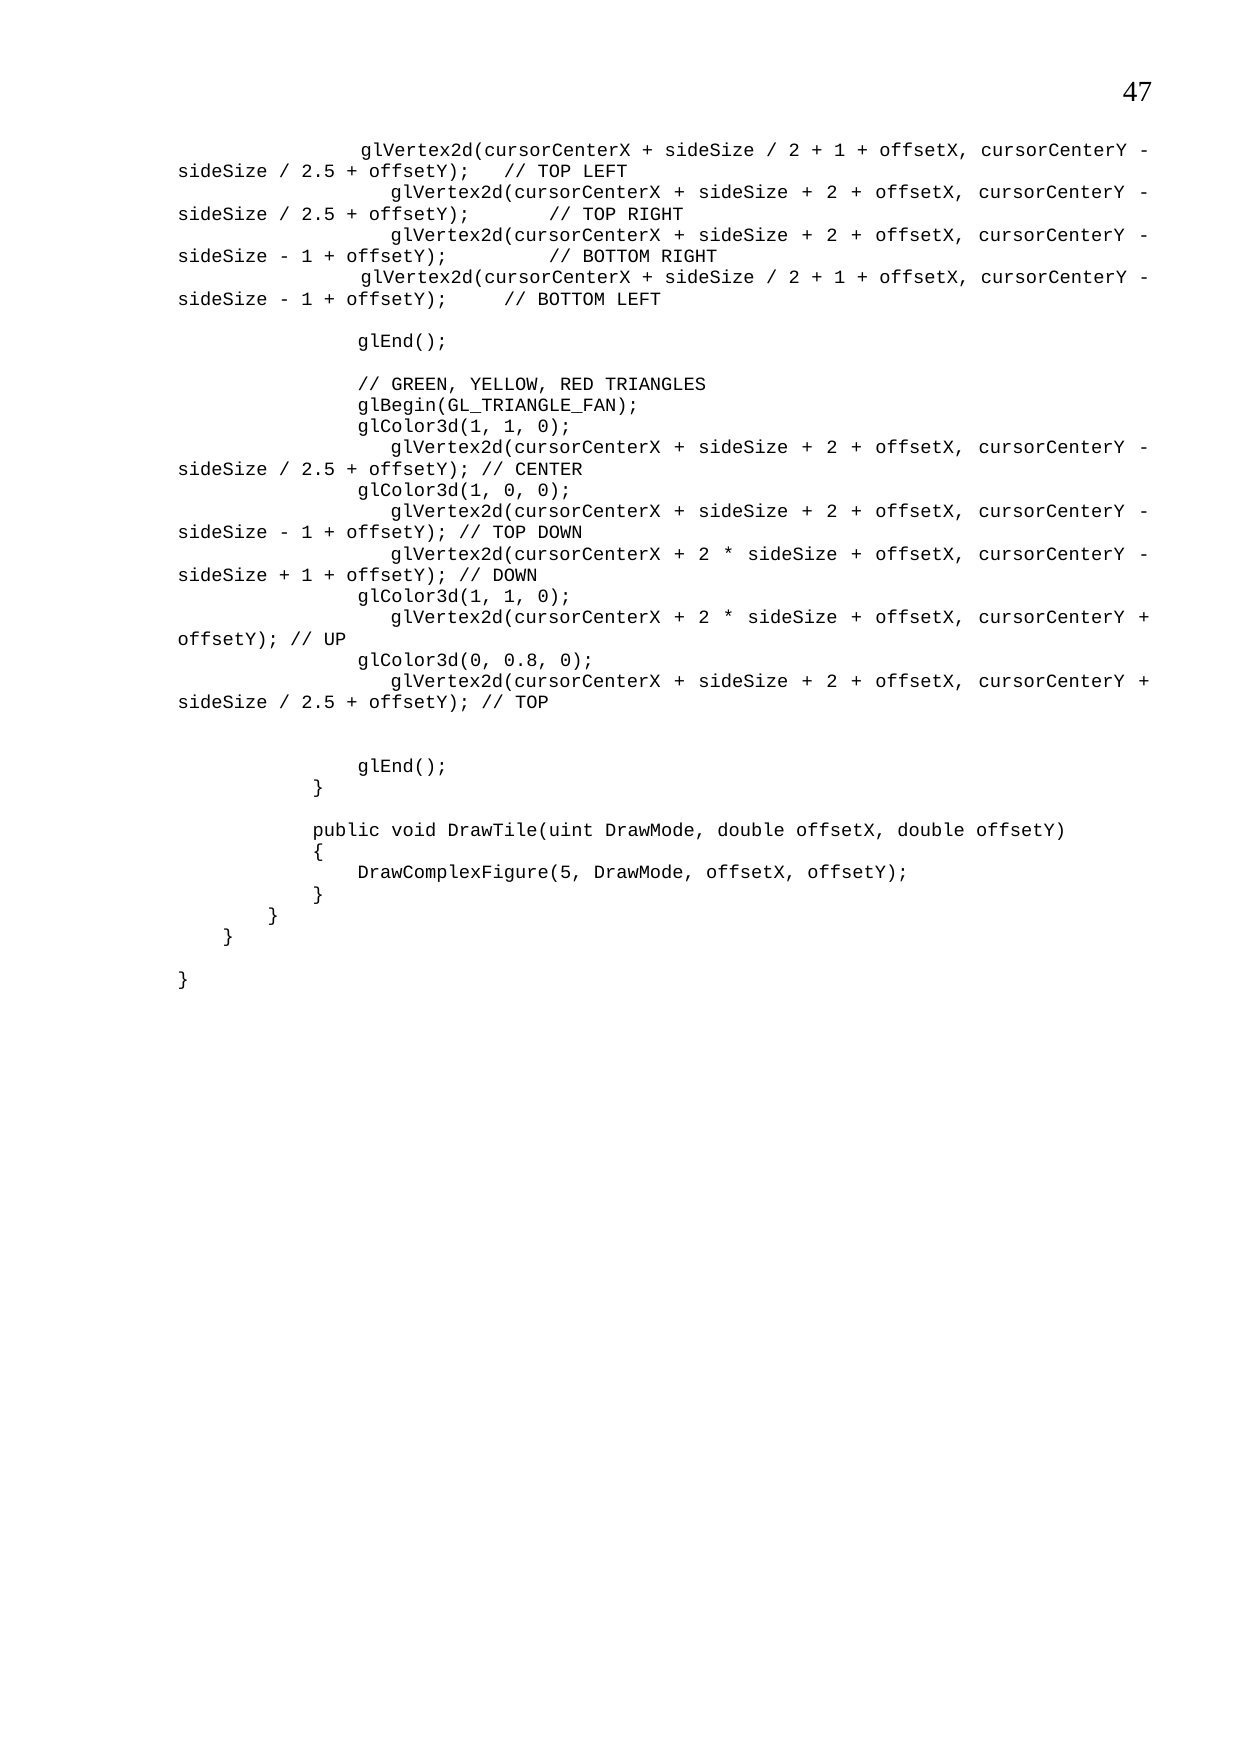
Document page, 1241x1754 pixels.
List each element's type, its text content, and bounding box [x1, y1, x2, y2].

text DrawComplexFigure(5, DrawMode, offsetX, offsetY); [177, 863, 1152, 884]
text } [177, 927, 1152, 948]
text glVertex2d(cursorCenterX + sideSize / 2 + 1 + offsetX, cursorCenterY - sideSize - 1 + offsetY); // BOTTOM LEFT [177, 268, 1152, 311]
text glVertex2d(cursorCenterX + sideSize / 2 + 1 + offsetX, cursorCenterY - sideSize / 2.5 + offsetY); // TOP LEFT [177, 141, 1152, 183]
text glVertex2d(cursorCenterX + sideSize + 2 + offsetX, cursorCenterY - sideSize / 2.5 + offsetY); // TOP RIGHT [177, 183, 1152, 226]
text glVertex2d(cursorCenterX + sideSize + 2 + offsetX, cursorCenterY - sideSize - 1 + offsetY); // BOTTOM RIGHT [177, 226, 1152, 268]
text glColor3d(1, 1, 0); [177, 587, 1152, 608]
text glEnd(); [177, 332, 1152, 353]
text glVertex2d(cursorCenterX + sideSize + 2 + offsetX, cursorCenterY - sideSize - 1 + offsetY); // TOP DOWN [177, 502, 1152, 544]
text glEnd(); [177, 757, 1152, 778]
text // GREEN, YELLOW, RED TRIANGLES [177, 374, 1152, 396]
text glVertex2d(cursorCenterX + 2 * sideSize + offsetX, cursorCenterY + offsetY); // UP [177, 608, 1152, 651]
text glColor3d(0, 0.8, 0); [177, 651, 1152, 672]
text } [177, 969, 1152, 991]
text public void DrawTile(uint DrawMode, double offsetX, double offsetY) [177, 821, 1152, 842]
text } [177, 906, 1152, 927]
text glVertex2d(cursorCenterX + sideSize + 2 + offsetX, cursorCenterY - sideSize / 2.5 + offsetY); // CENTER [177, 438, 1152, 481]
text glVertex2d(cursorCenterX + sideSize + 2 + offsetX, cursorCenterY + sideSize / 2.5 + offsetY); // TOP [177, 672, 1152, 714]
text { [177, 842, 1152, 863]
text } [177, 778, 1152, 799]
text } [177, 884, 1152, 906]
text glBegin(GL_TRIANGLE_FAN); [177, 396, 1152, 417]
text glColor3d(1, 0, 0); [177, 481, 1152, 502]
text glColor3d(1, 1, 0); [177, 417, 1152, 438]
text glVertex2d(cursorCenterX + 2 * sideSize + offsetX, cursorCenterY - sideSize + 1 + offsetY); // DOWN [177, 544, 1152, 587]
